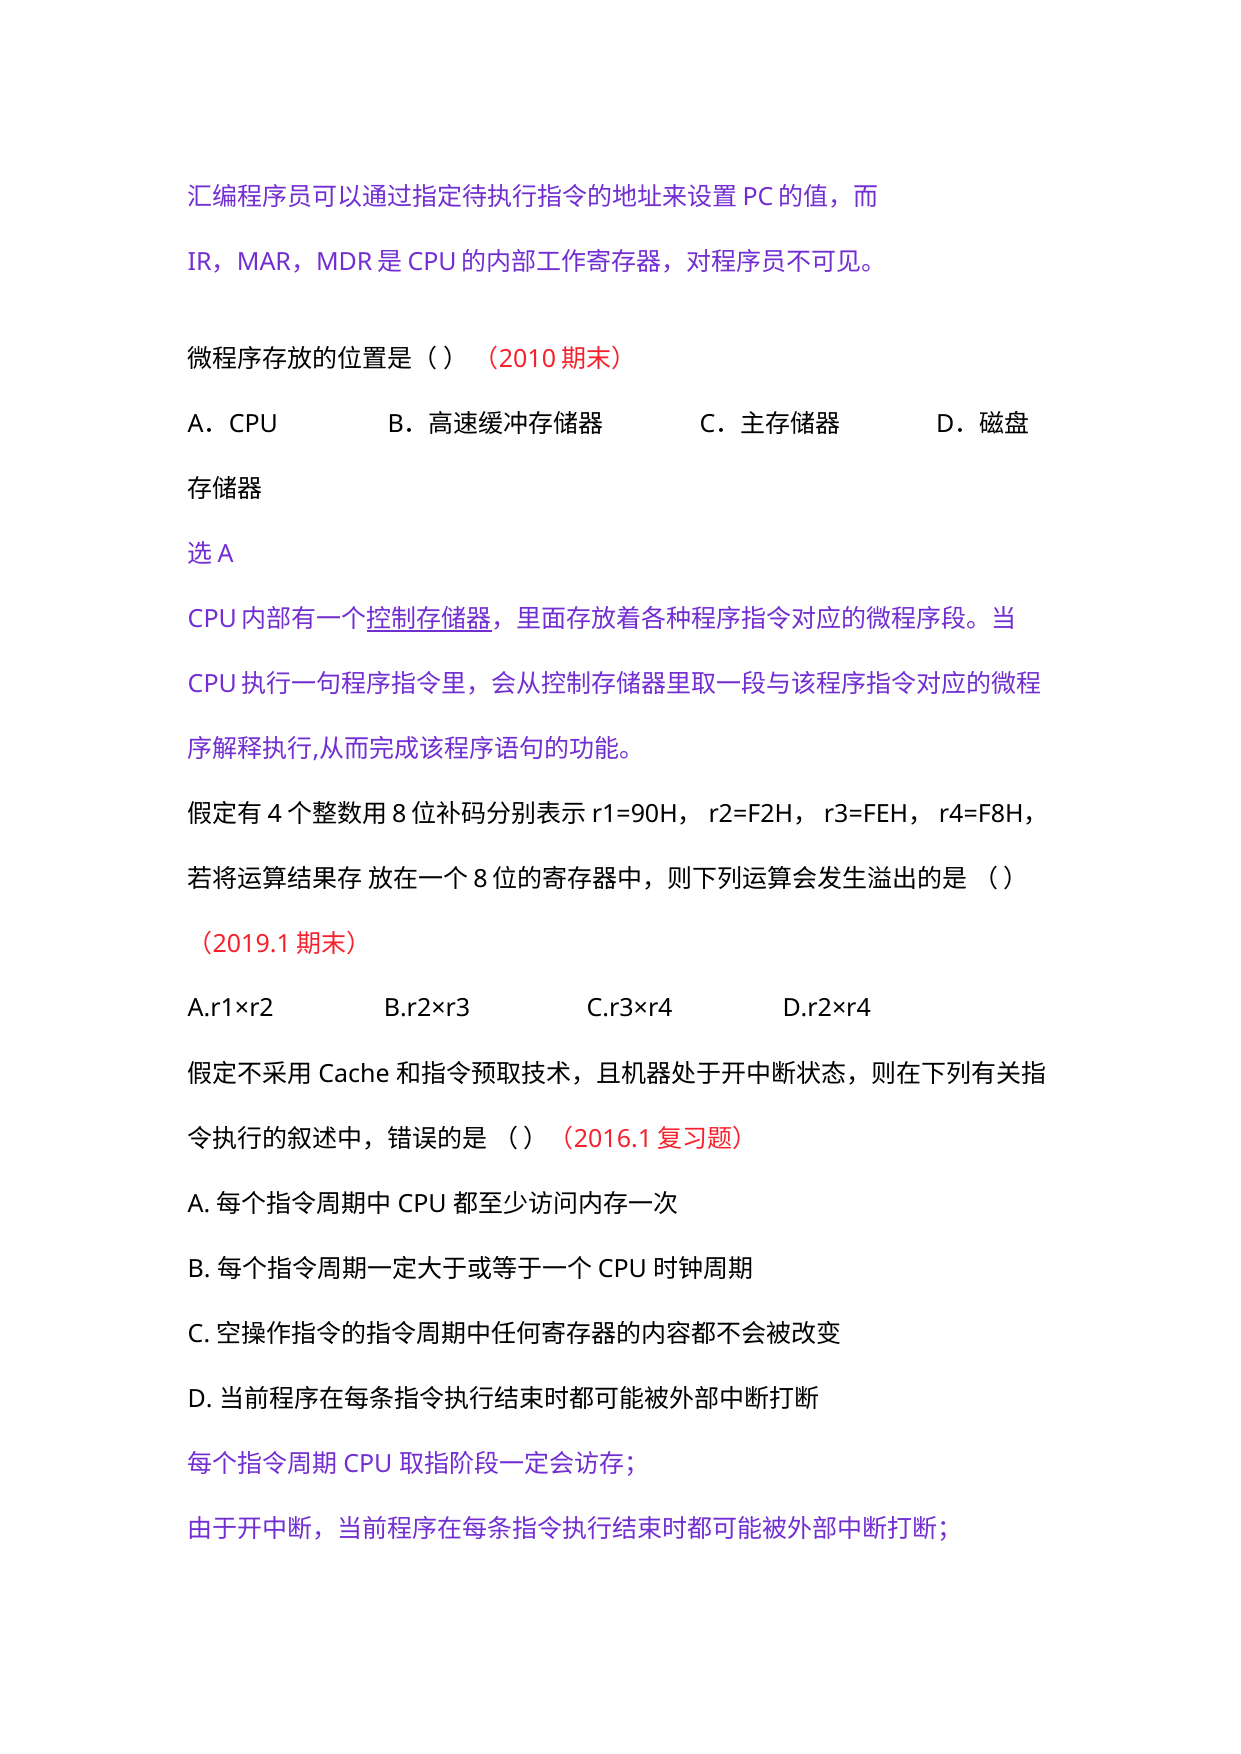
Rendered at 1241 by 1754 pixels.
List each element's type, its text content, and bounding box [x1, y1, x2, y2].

text A.r1×r2 B.r2×r3 C.r3×r4 D.r2×r4 [187, 974, 1053, 1039]
text 由于开中断，当前程序在每条指令执行结束时都可能被外部中断打断； [187, 1494, 1053, 1559]
text 每个指令周期 CPU 取指阶段一定会访存； [187, 1429, 1053, 1494]
text 汇编程序员可以通过指定待执行指令的地址来设置PC的值，而IR，MAR，MDR是CPU的内部工作寄存器，对程序员不可见。 [187, 162, 1053, 292]
text 假定不采用 Cache 和指令预取技术，且机器处于开中断状态，则在下列有关指令执行的叙述中，错误的是 （ ）（2016.1复习题） [187, 1039, 1053, 1169]
text C. 空操作指令的指令周期中任何寄存器的内容都不会被改变 [187, 1299, 1053, 1364]
text A．CPU B．高速缓冲存储器 C．主存储器 D．磁盘存储器 [187, 389, 1053, 519]
text 假定有4个整数用8位补码分别表示 r1=90H， r2=F2H， r3=FEH， r4=F8H， 若将运算结果存 放在一个8位的寄存器中，则下列运算会发生溢出的是 （ ）（2019.1期末） [187, 779, 1053, 974]
text CPU内部有一个控制存储器，里面存放着各种程序指令对应的微程序段。当CPU执行一句程序指令里，会从控制存储器里取一段与该程序指令对应的微程序解释执行,从而完成该程序语句的功能。 [187, 584, 1053, 779]
text 选A [187, 519, 1053, 584]
text B. 每个指令周期一定大于或等于一个 CPU 时钟周期 [187, 1234, 1053, 1299]
text A. 每个指令周期中 CPU 都至少访问内存一次 [187, 1169, 1053, 1234]
text D. 当前程序在每条指令执行结束时都可能被外部中断打断 [187, 1364, 1053, 1429]
text 微程序存放的位置是（ ） （2010期末） [187, 324, 1053, 389]
